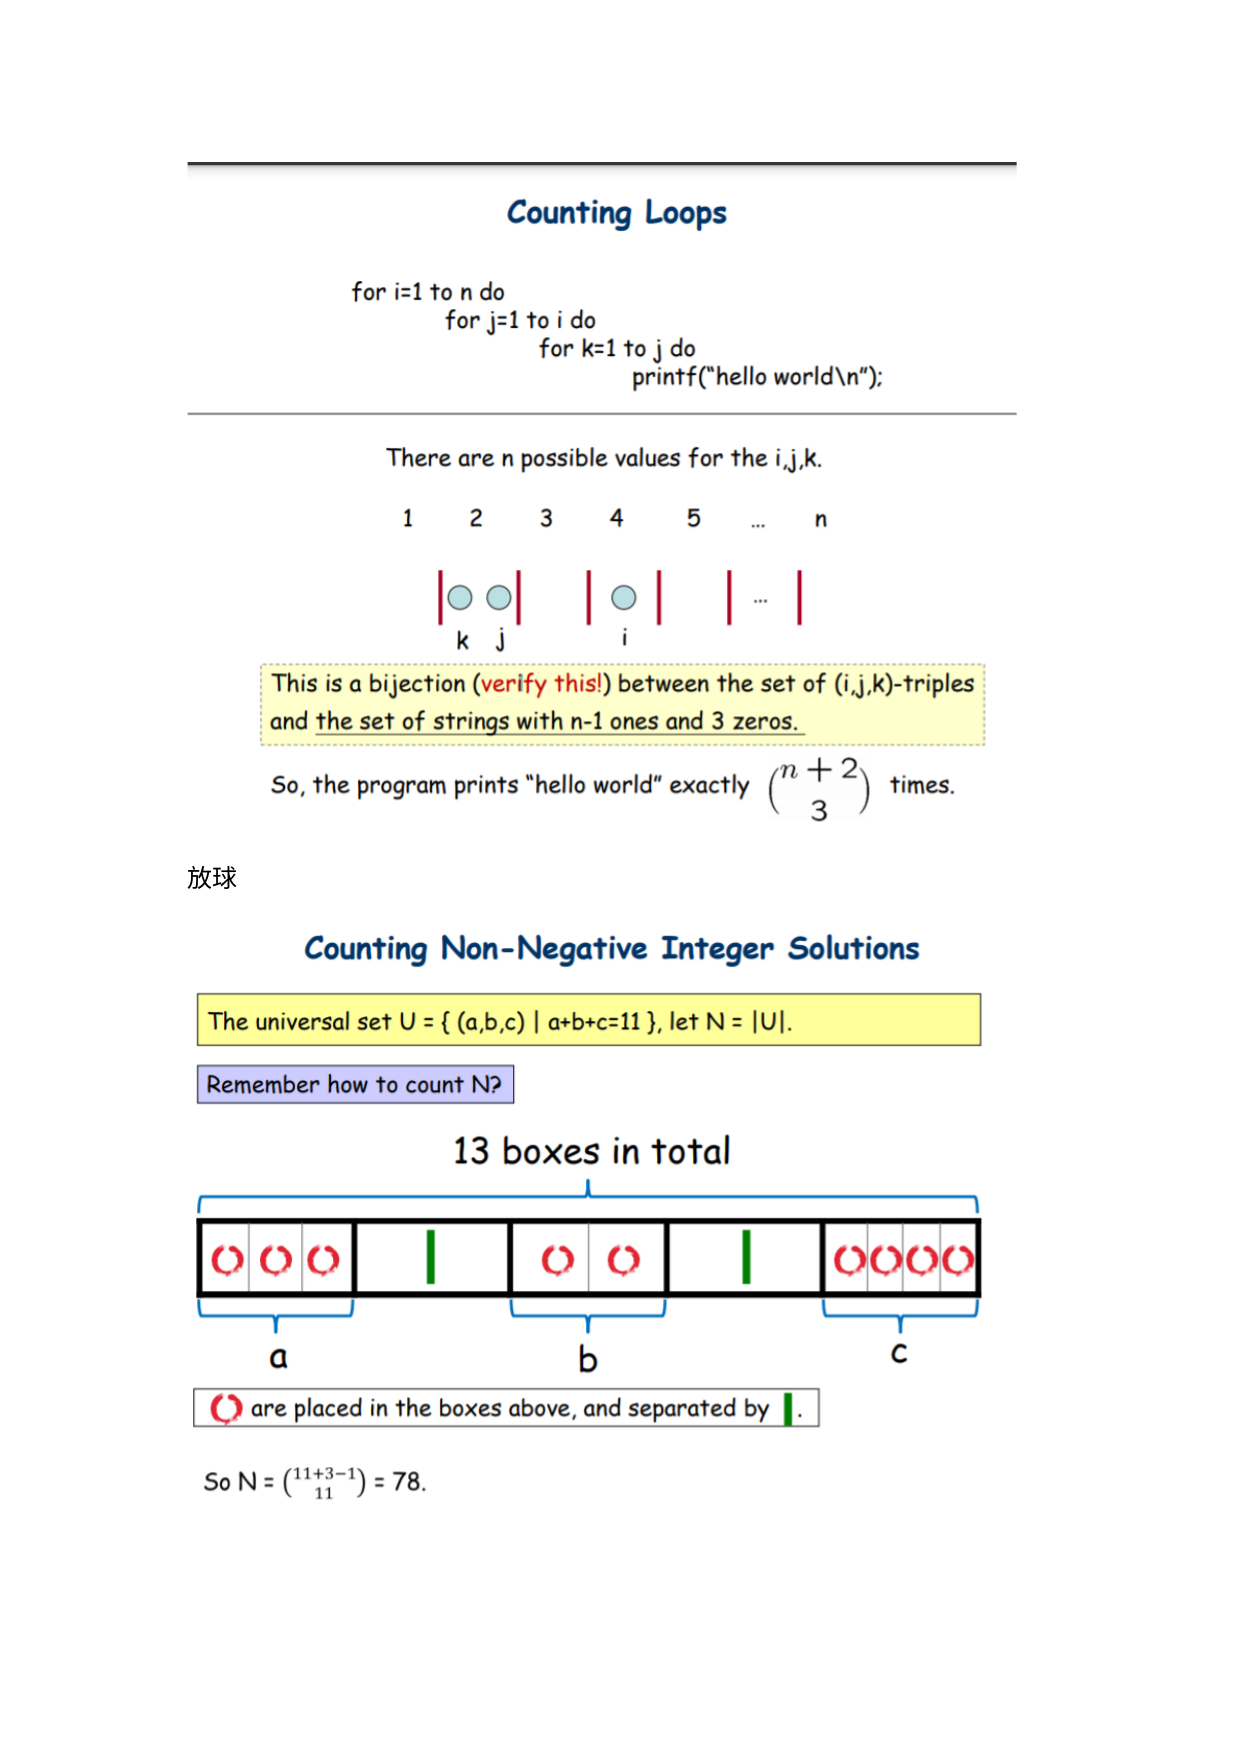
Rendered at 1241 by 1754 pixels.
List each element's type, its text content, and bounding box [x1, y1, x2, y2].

picture [187, 909, 1053, 1534]
picture [187, 162, 1017, 832]
text 放球 [187, 844, 1053, 909]
